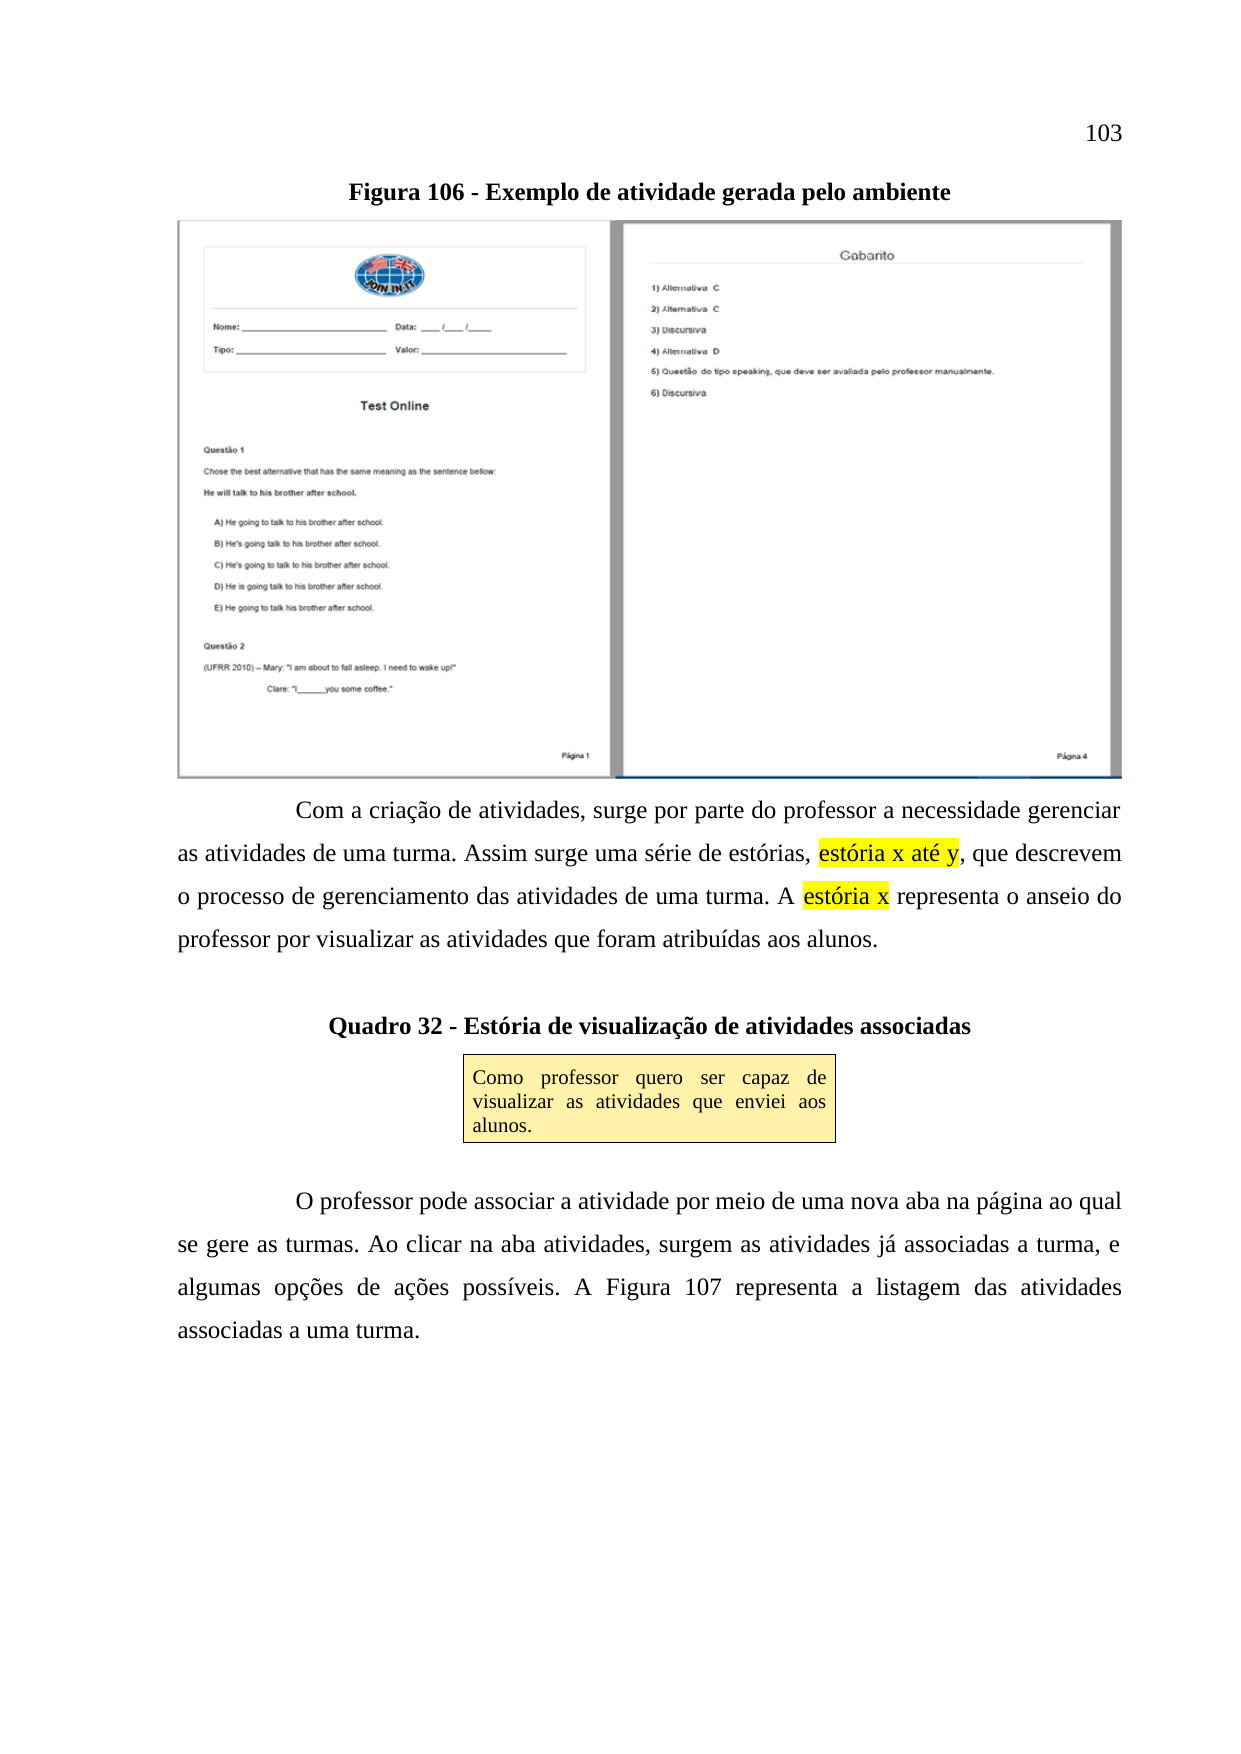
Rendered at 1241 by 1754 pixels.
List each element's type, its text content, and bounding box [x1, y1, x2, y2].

text O professor pode associar a atividade por meio de uma nova aba na página ao qual se gere as turmas. Ao clicar na aba atividades, surgem as atividades já associadas a turma, e algumas opções de ações possíveis. A representa a listagem das atividades associadas a uma turma. [177, 1186, 1122, 1344]
picture [177, 220, 1123, 781]
text Como professor quero ser capaz de visualizar as atividades que enviei aos alunos. [464, 1055, 835, 1142]
text Com a criação de atividades, surge por parte do professor a necessidade gerenciar as atividades de uma turma. Assim surge uma série de estórias, estória x até y, que descrevem o processo de gerenciamento das atividades de uma turma. A estória x representa o anseio do professor por visualizar as atividades que foram atribuídas aos alunos. [177, 795, 1122, 953]
